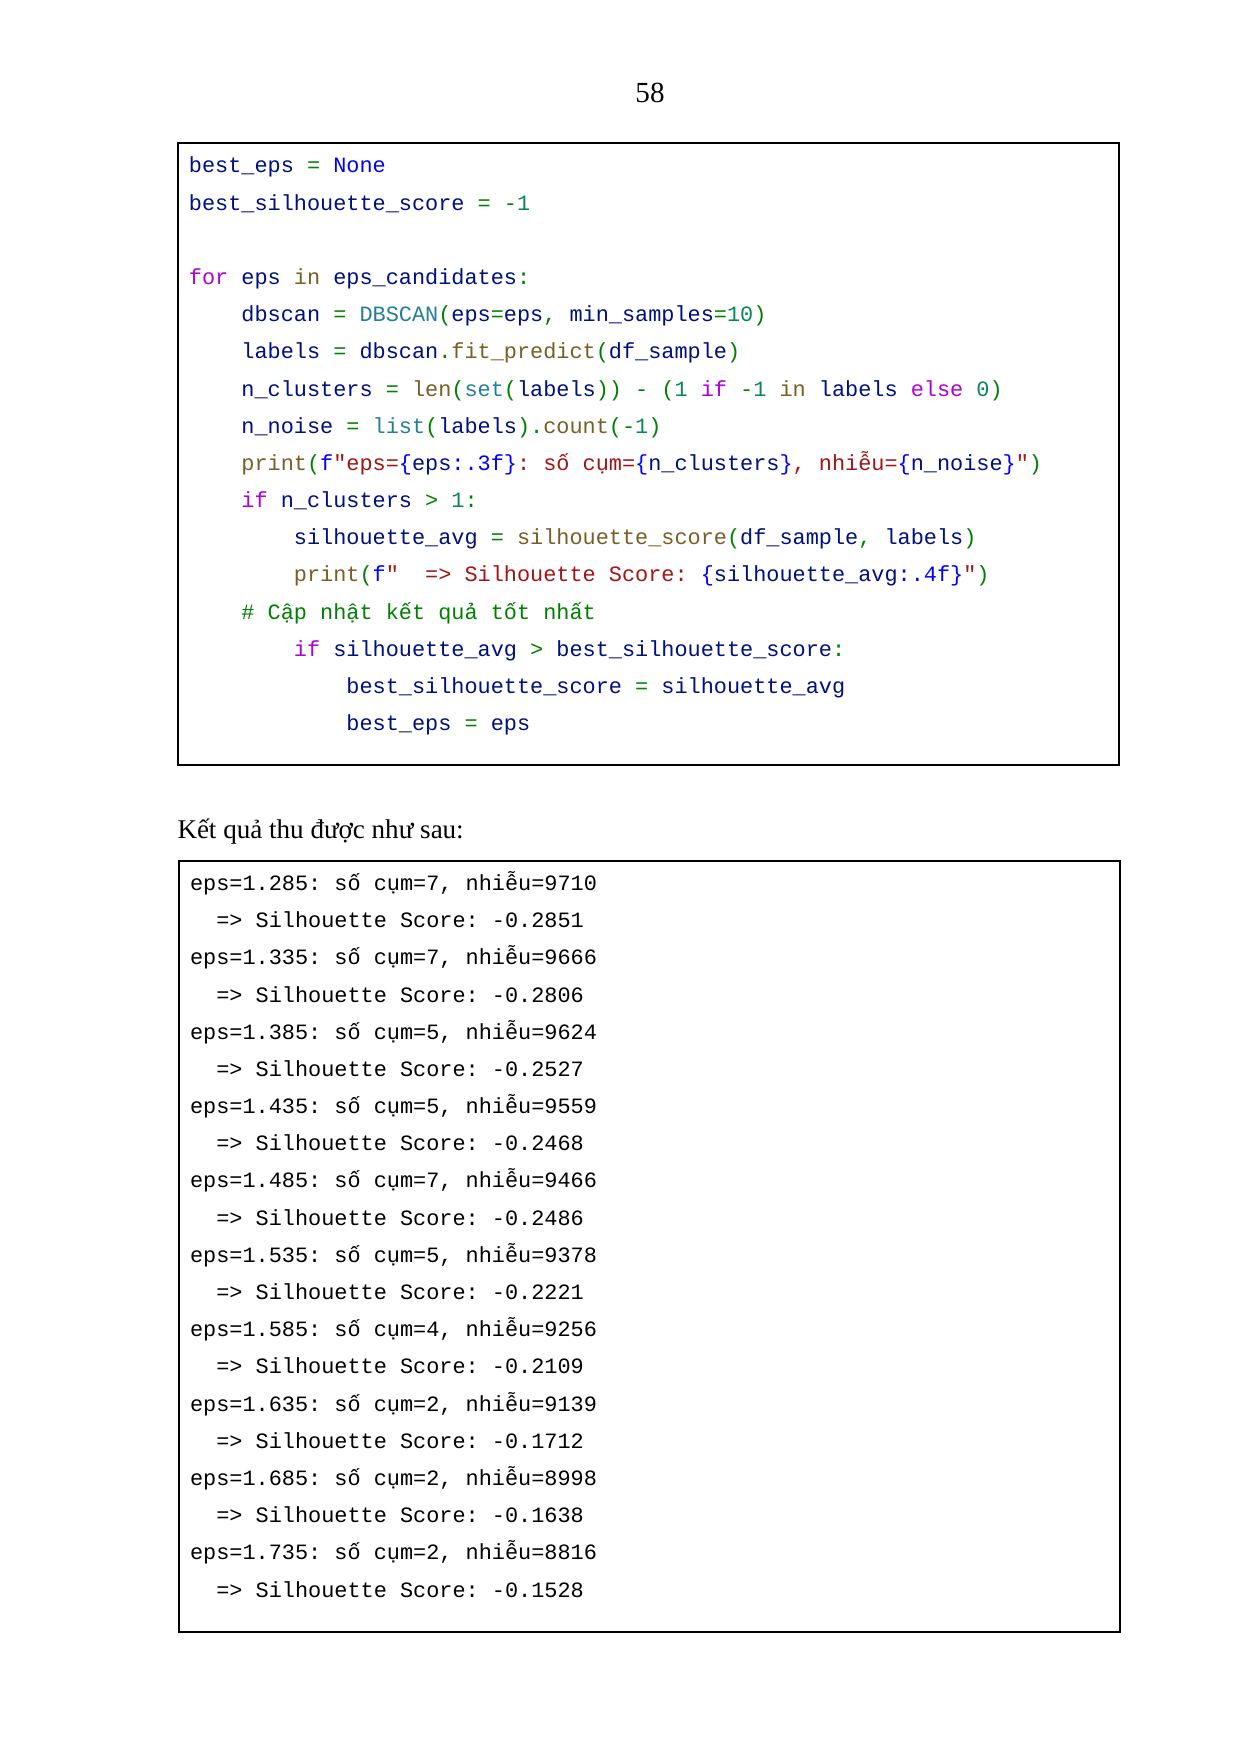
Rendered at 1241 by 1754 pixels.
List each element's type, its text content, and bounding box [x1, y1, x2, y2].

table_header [179, 144, 1118, 764]
text Kết quả thu được như sau: [177, 813, 1122, 844]
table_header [180, 862, 1119, 1631]
